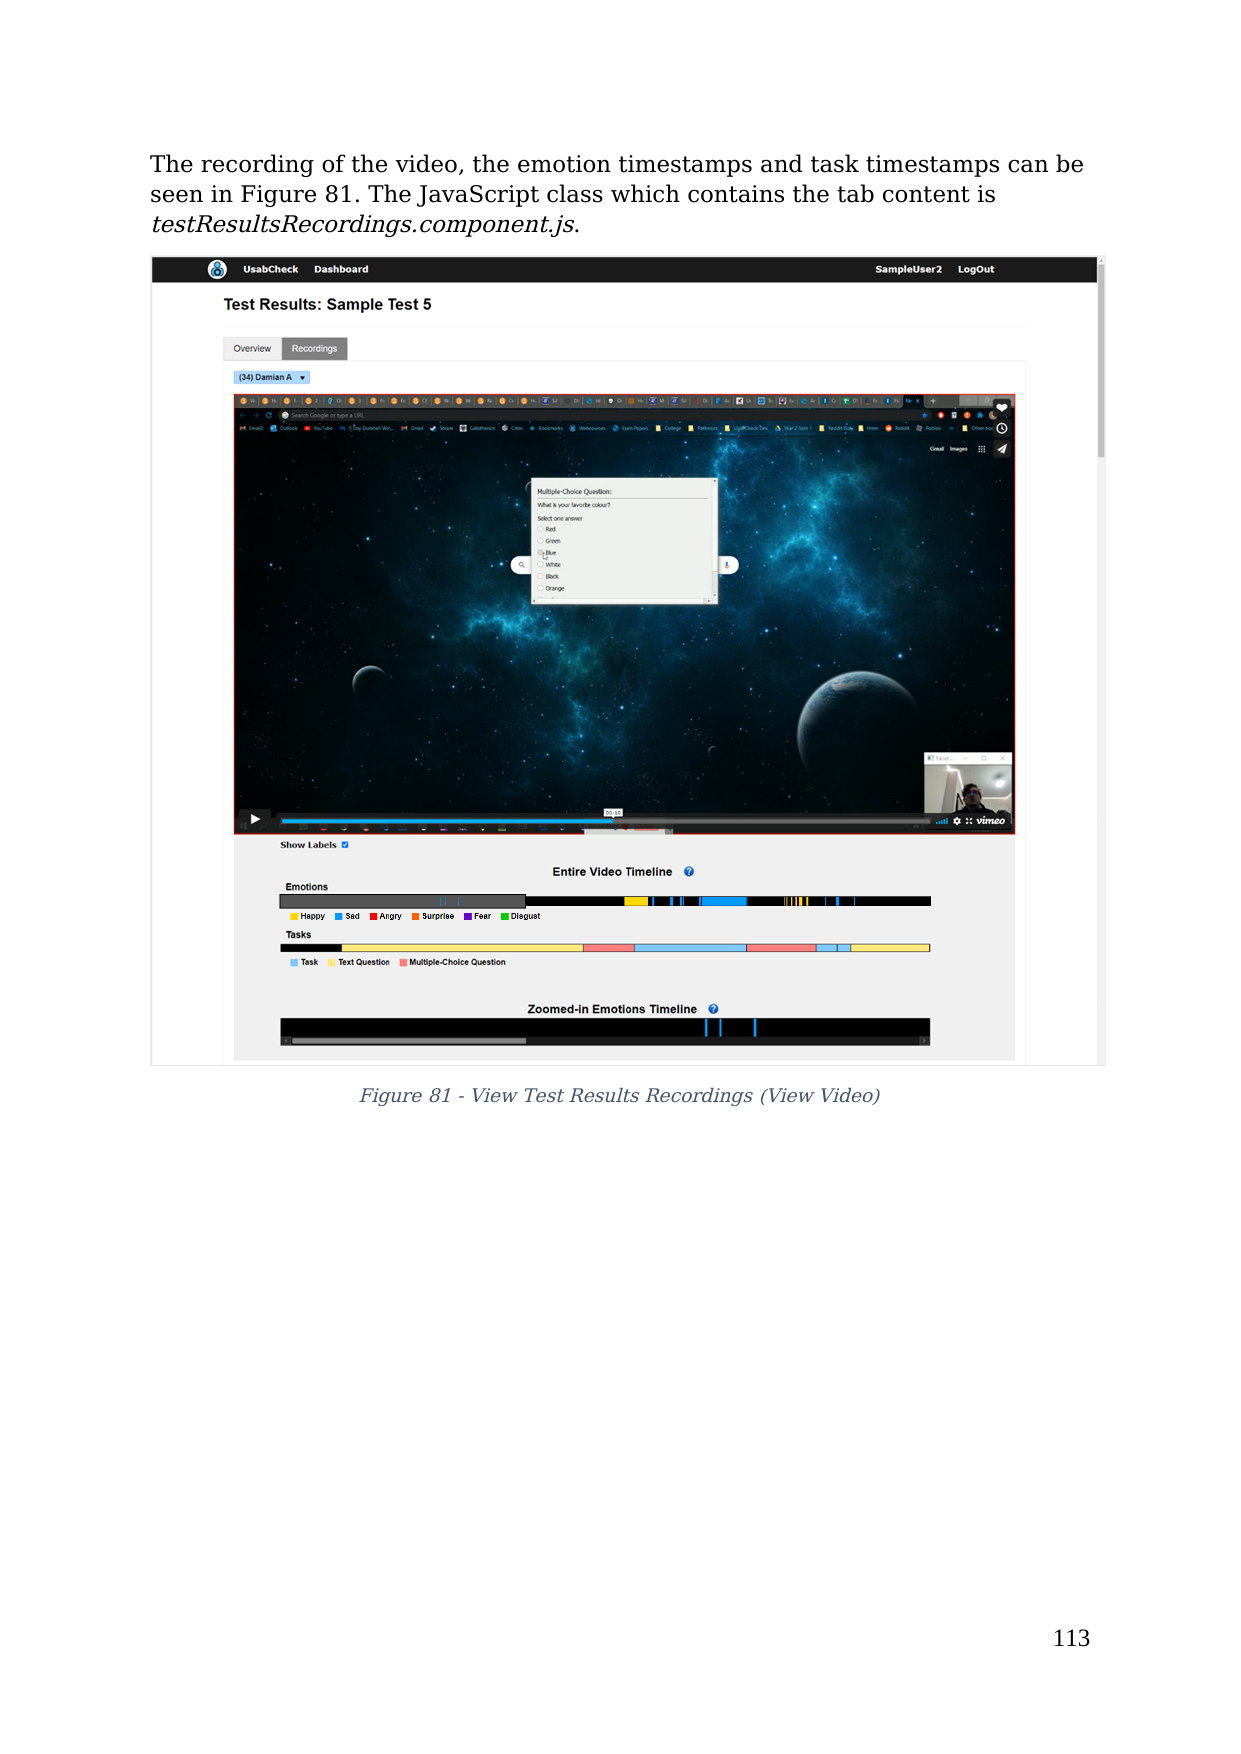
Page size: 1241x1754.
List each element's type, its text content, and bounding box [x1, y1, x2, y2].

picture [150, 255, 1106, 1066]
text The recording of the video, the emotion timestamps and task timestamps can be seen in Figure 81. The JavaScript class which contains the tab content is testResultsRecordings.component.js. [150, 150, 1090, 237]
